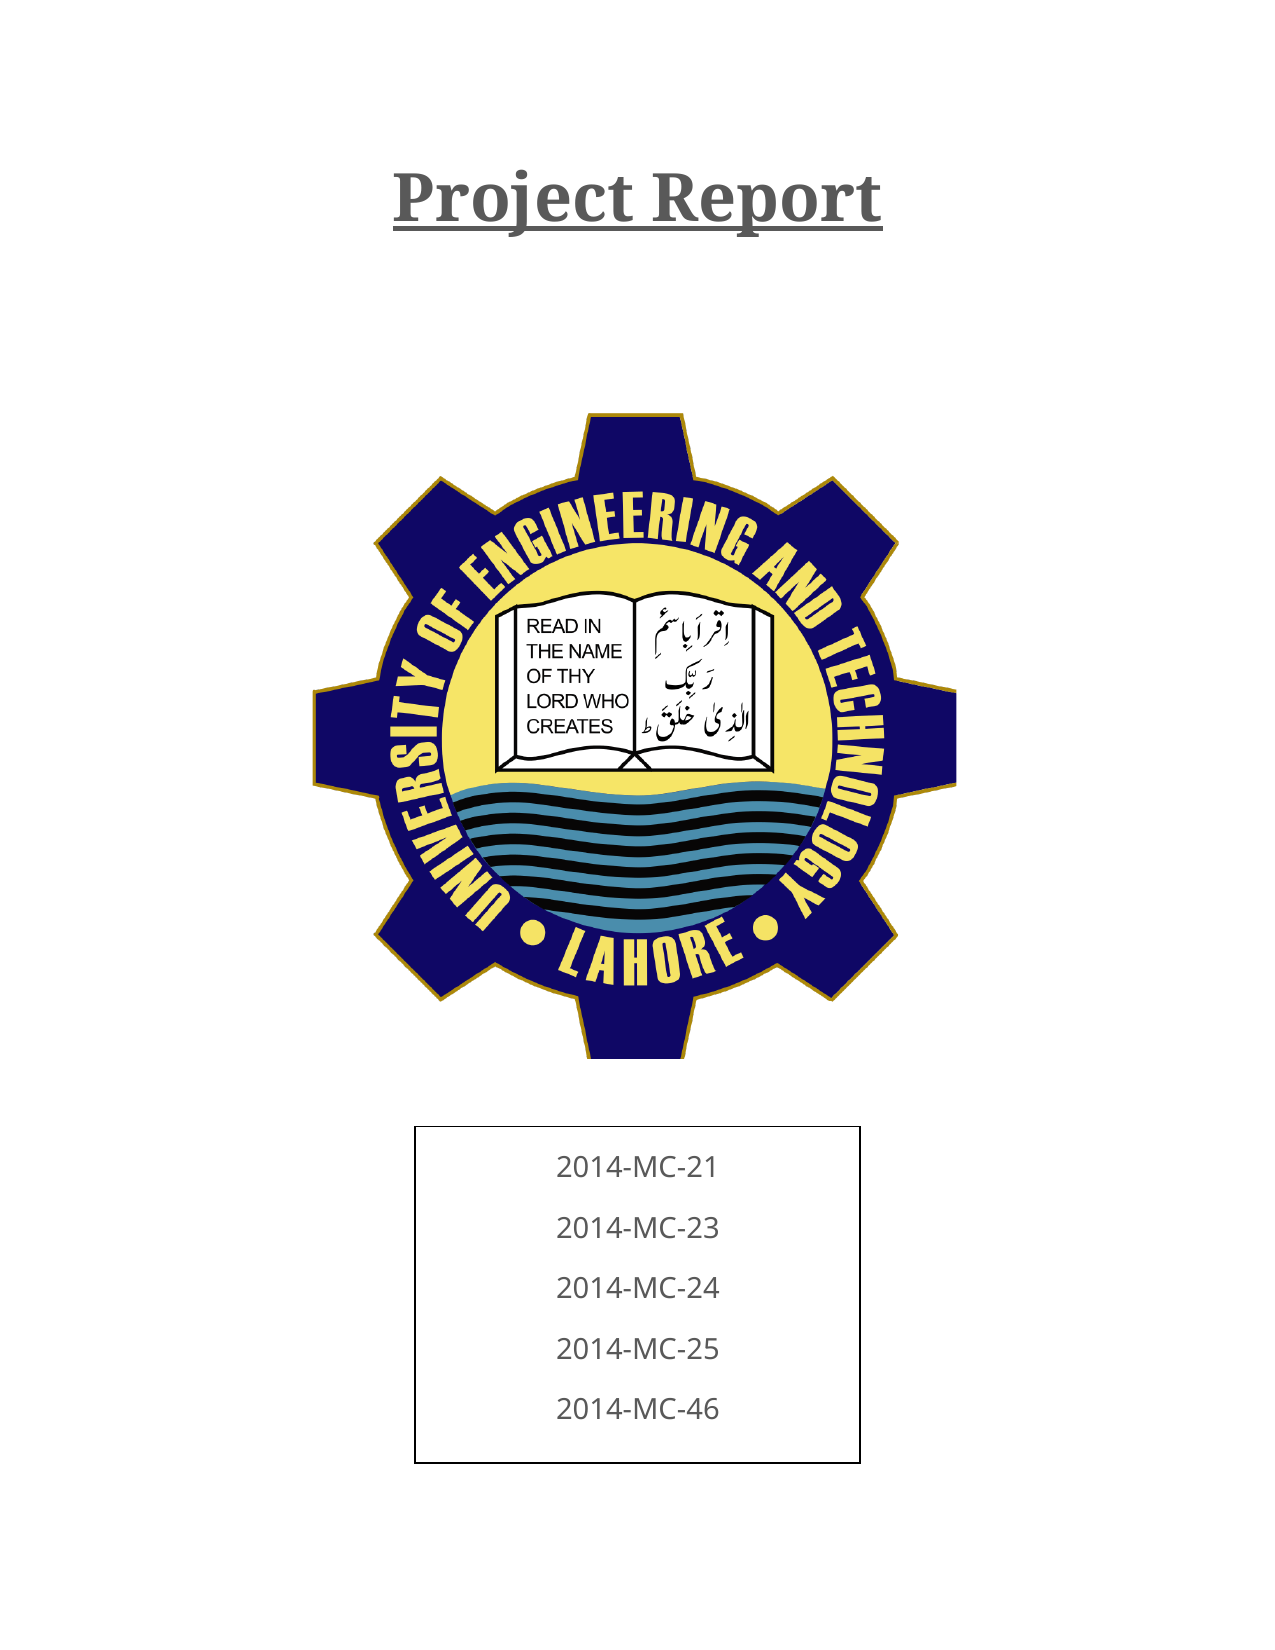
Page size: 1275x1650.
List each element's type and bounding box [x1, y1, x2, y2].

picture [312, 412, 956, 1059]
